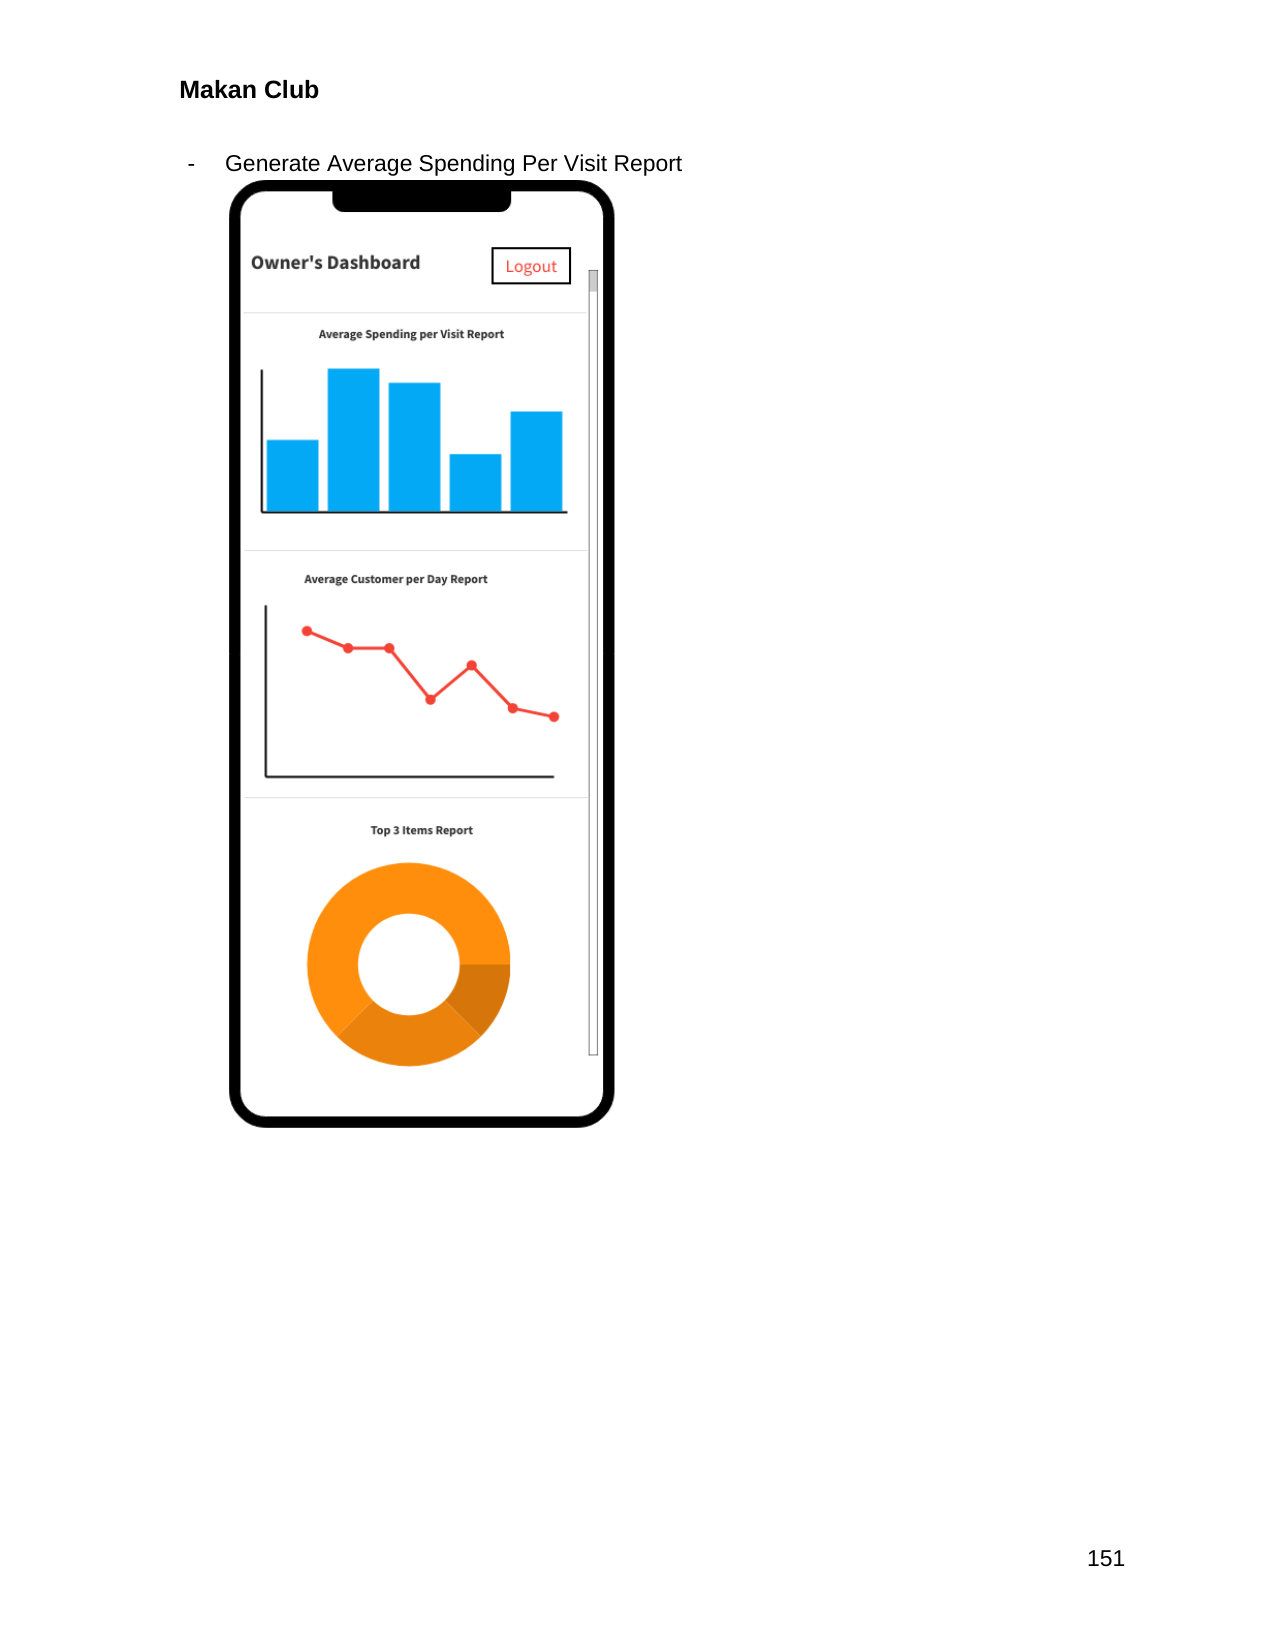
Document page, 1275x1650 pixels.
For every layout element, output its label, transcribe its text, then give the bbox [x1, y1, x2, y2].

list Generate Average Spending Per Visit Report [187, 150, 1125, 176]
picture [225, 180, 631, 1133]
